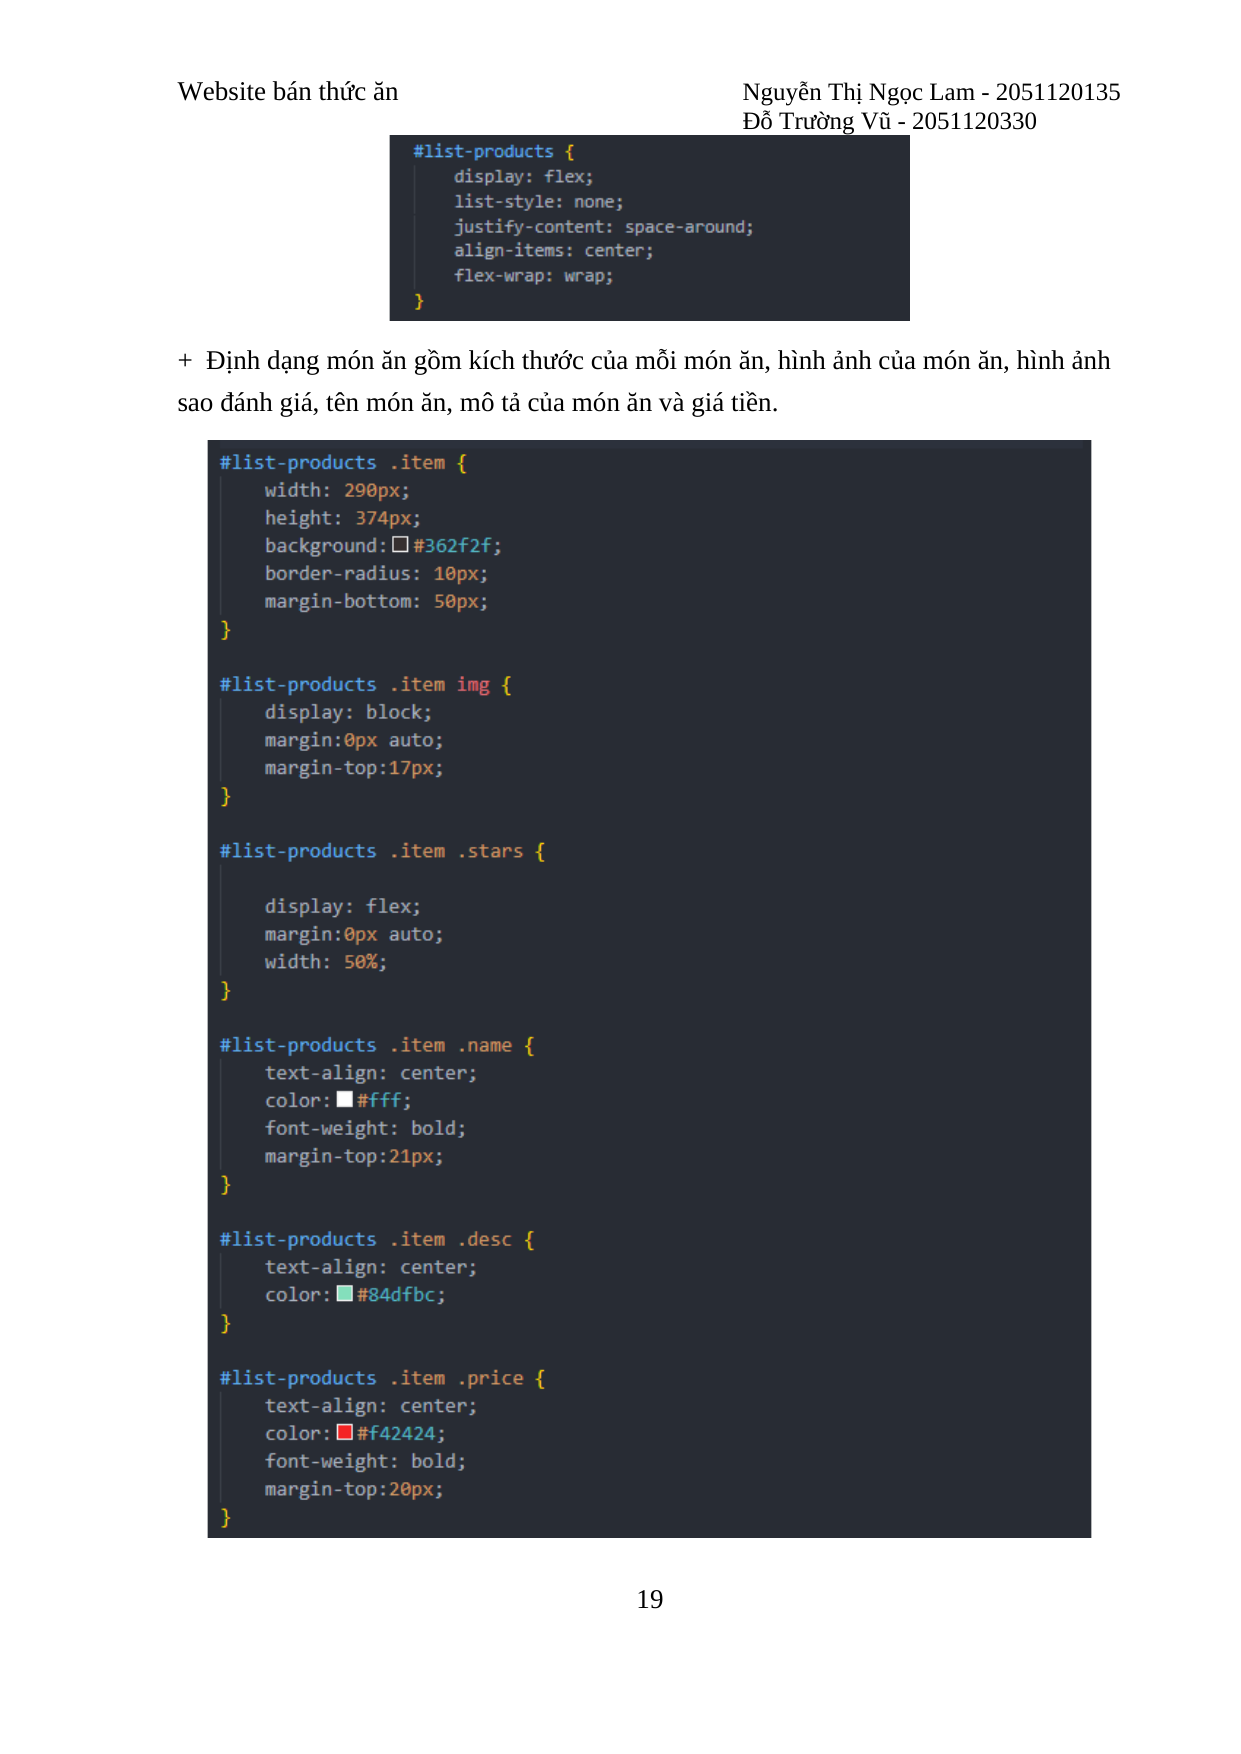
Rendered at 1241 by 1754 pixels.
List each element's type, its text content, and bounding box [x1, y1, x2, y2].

picture [389, 135, 910, 321]
text + Định dạng món ăn gồm kích thước của mỗi món ăn, hình ảnh của món ăn, hình ảnh sao đánh giá, tên món ăn, mô tả của món ăn và giá tiền. [177, 344, 1122, 417]
picture [207, 440, 1092, 1538]
